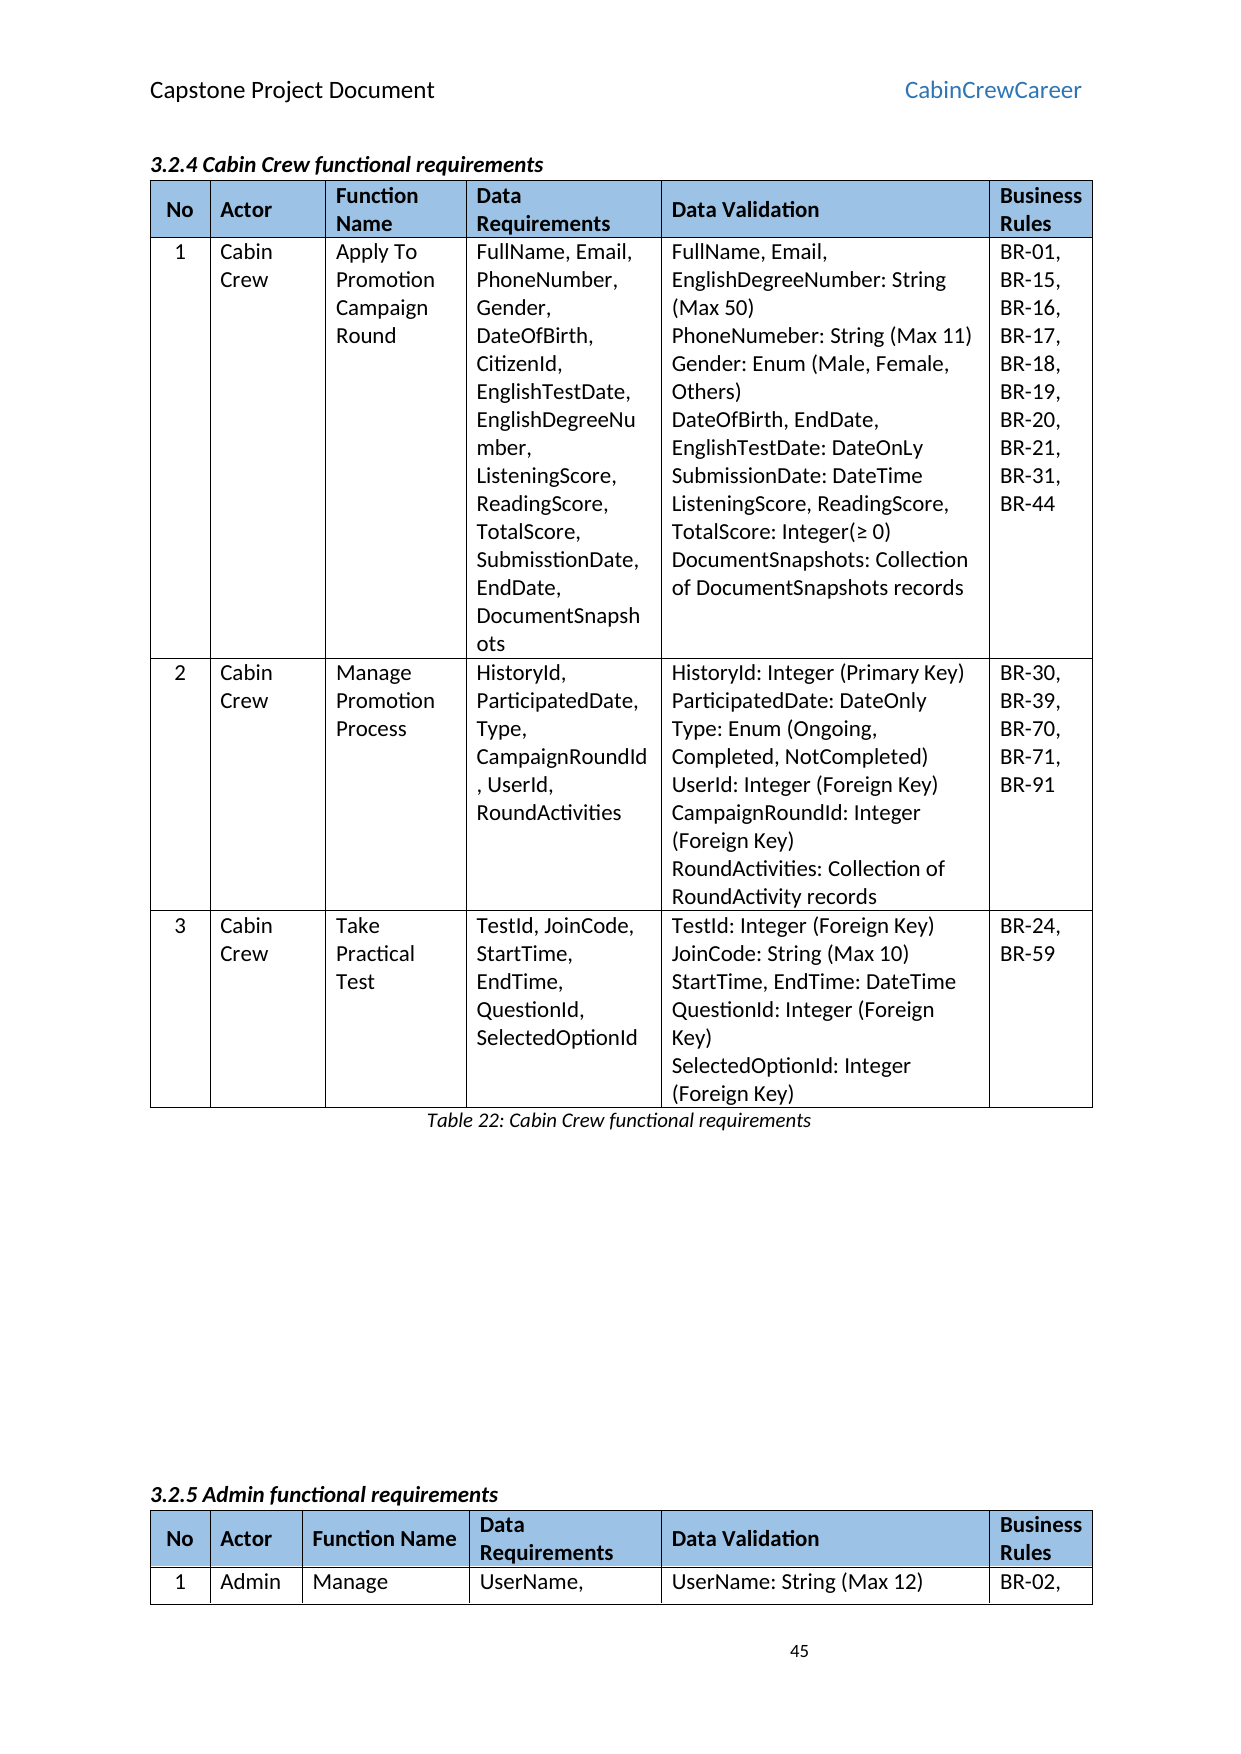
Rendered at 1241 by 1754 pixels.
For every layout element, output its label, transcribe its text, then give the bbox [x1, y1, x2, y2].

table_cell 3 [151, 911, 210, 1107]
table_cell Cabin Crew [211, 911, 325, 1107]
table_header No [151, 1511, 210, 1566]
table_cell Cabin Crew [211, 238, 325, 658]
table_cell BR-01, BR-15, BR-16, BR-17, BR-18, BR-19, BR-20, BR-21, BR-31, BR-44 [990, 238, 1092, 658]
table_header Business Rules [990, 1511, 1092, 1566]
table_cell FullName, Email, PhoneNumber, Gender, DateOfBirth, CitizenId, EnglishTestDate, EnglishDegreeNumber, ListeningScore, ReadingScore, TotalScore, SubmisstionDate, EndDate, DocumentSnapshots [467, 238, 661, 658]
subtitle 3.2.4 Cabin Crew functional requirements [150, 150, 1090, 178]
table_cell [990, 1568, 1092, 1603]
table_cell Apply To Promotion Campaign Round [326, 238, 466, 658]
table_cell BR-24, BR-59 [990, 911, 1092, 1107]
table_cell BR-30, BR-39, BR-70, BR-71, BR-91 [990, 659, 1092, 910]
table_cell Cabin Crew [211, 659, 325, 910]
table_header No [151, 181, 210, 237]
text Table 22: Cabin Crew functional requirements [150, 1108, 1090, 1133]
table_header Data Validation [662, 181, 989, 237]
table_cell Admin [211, 1568, 302, 1603]
table_cell Manage Accounts [303, 1568, 469, 1603]
table_cell 1 [151, 238, 210, 658]
table_header Actor [211, 181, 325, 237]
table_cell FullName, Email, EnglishDegreeNumber: String (Max 50) PhoneNumeber: String (Max 11) Gender: Enum (Male, Female, Others) DateOfBirth, EndDate, EnglishTestDate: DateOnLy SubmissionDate: DateTime ListeningScore, ReadingScore, TotalScore: Integer(≥ 0) DocumentSnapshots: Collection of DocumentSnapshots records [662, 238, 989, 658]
table_cell 2 [151, 659, 210, 910]
table_cell TestId, JoinCode, StartTime, EndTime, QuestionId, SelectedOptionId [467, 911, 661, 1107]
table_cell Manage Promotion Process [326, 659, 466, 910]
table_header Data Validation [662, 1511, 989, 1566]
table_cell Take Practical Test [326, 911, 466, 1107]
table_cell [662, 1568, 989, 1603]
table_cell HistoryId: Integer (Primary Key) ParticipatedDate: DateOnly Type: Enum (Ongoing, Completed, NotCompleted) UserId: Integer (Foreign Key) CampaignRoundId: Integer (Foreign Key) RoundActivities: Collection of RoundActivity records [662, 659, 989, 910]
table_cell 1 [151, 1568, 210, 1603]
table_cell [470, 1568, 661, 1603]
table_header Data Requirements [467, 181, 661, 237]
subtitle 3.2.5 Admin functional requirements [150, 1480, 1090, 1508]
table_cell HistoryId, ParticipatedDate, Type, CampaignRoundId, UserId, RoundActivities [467, 659, 661, 910]
table_header Function Name [326, 181, 466, 237]
table_header Actor [211, 1511, 302, 1566]
table_header Function Name [303, 1511, 469, 1566]
table_header Business Rules [990, 181, 1092, 237]
table_header Data Requirements [470, 1511, 661, 1566]
table_cell TestId: Integer (Foreign Key) JoinCode: String (Max 10) StartTime, EndTime: DateTime QuestionId: Integer (Foreign Key) SelectedOptionId: Integer (Foreign Key) [662, 911, 989, 1107]
